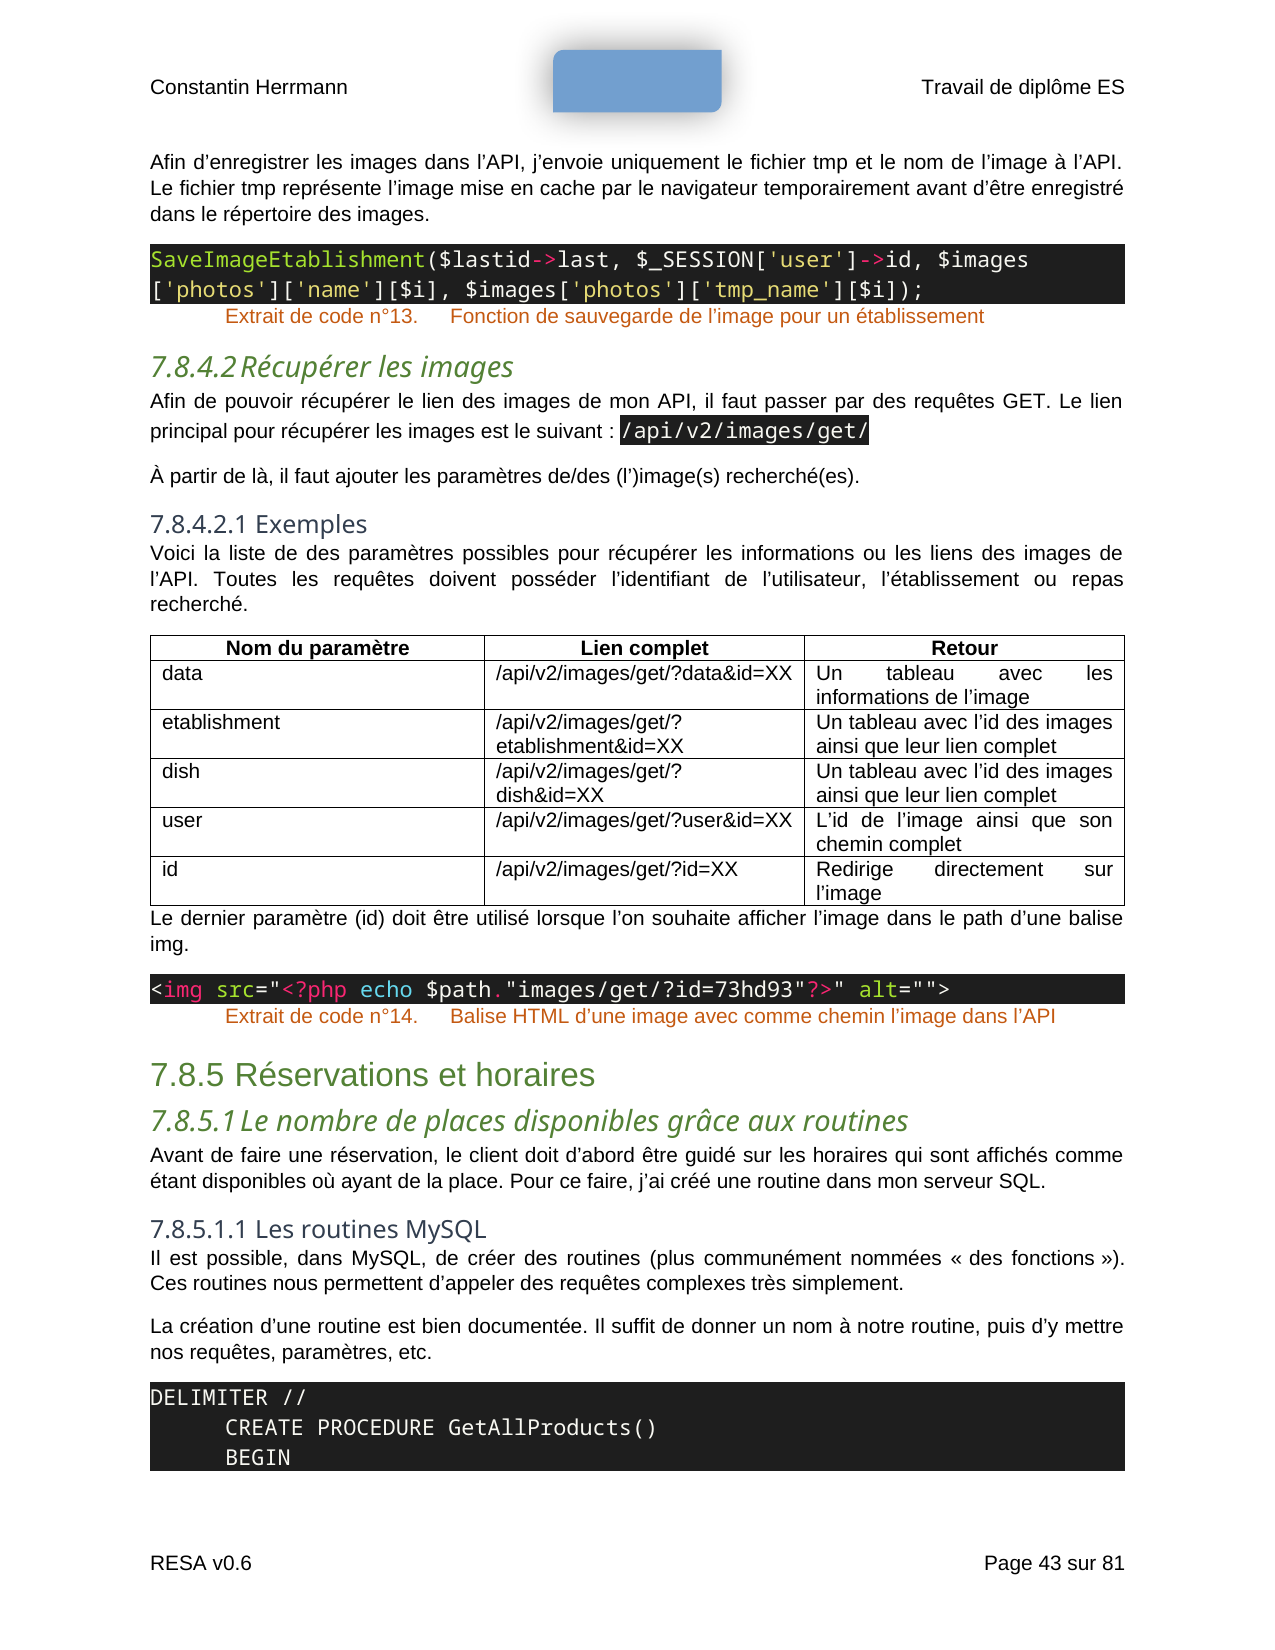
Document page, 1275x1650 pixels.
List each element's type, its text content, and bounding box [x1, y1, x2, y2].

table_cell id [151, 857, 484, 904]
table_cell Un tableau avec l’id des images ainsi que leur lien complet [805, 759, 1124, 807]
subtitle Exemples [150, 507, 1125, 541]
table_cell Un tableau avec les informations de l’image [805, 661, 1124, 709]
text Afin d’enregistrer les images dans l’API, j’envoie uniquement le fichier tmp et le nom de l’image à l’API. Le fichier tmp représente l’image mise en cache par le navigateur temporairement avant d’être enregistré dans le répertoire des images. [150, 150, 1125, 226]
text <img src="<?php echo $path."images/get/?id=73hd93"?>" alt=""> [150, 974, 1125, 1004]
table_cell /api/v2/images/get/? etablishment&id=XX [485, 710, 804, 758]
text Fonction de sauvegarde de l’image pour un établissement [225, 304, 1125, 328]
table_cell Redirige directement sur l’image [805, 857, 1124, 904]
text Le dernier paramètre (id) doit être utilisé lorsque l’on souhaite afficher l’image dans le path d’une balise img. [150, 906, 1125, 955]
subtitle Récupérer les images [150, 346, 1125, 386]
table_header Lien complet [485, 636, 804, 660]
text BEGIN [150, 1442, 1125, 1471]
table_cell etablishment [151, 710, 484, 758]
table_cell /api/v2/images/get/? dish&id=XX [485, 759, 804, 807]
table_cell /api/v2/images/get/?user&id=XX [485, 808, 804, 856]
text La création d’une routine est bien documentée. Il suffit de donner un nom à notre routine, puis d’y mettre nos requêtes, paramètres, etc. [150, 1314, 1125, 1363]
table_cell L’id de l’image ainsi que son chemin complet [805, 808, 1124, 856]
table_header Nom du paramètre [151, 636, 484, 660]
subtitle Les routines MySQL [150, 1211, 1125, 1245]
text Il est possible, dans MySQL, de créer des routines (plus communément nommées « des fonctions »). Ces routines nous permettent d’appeler des requêtes complexes très simplement. [150, 1245, 1125, 1295]
table_cell /api/v2/images/get/?data&id=XX [485, 661, 804, 709]
text Voici la liste de des paramètres possibles pour récupérer les informations ou les liens des images de l’API. Toutes les requêtes doivent posséder l’identifiant de l’utilisateur, l’établissement ou repas recherché. [150, 541, 1125, 616]
text Avant de faire une réservation, le client doit d’abord être guidé sur les horaires qui sont affichés comme étant disponibles où ayant de la place. Pour ce faire, j’ai créé une routine dans mon serveur SQL. [150, 1143, 1125, 1193]
table_cell user [151, 808, 484, 856]
text Balise HTML d’une image avec comme chemin l’image dans l’API [225, 1004, 1125, 1028]
text SaveImageEtablishment($lastid->last, $_SESSION['user']->id, $images['photos']['name'][$i], $images['photos']['tmp_name'][$i]); [150, 244, 1125, 304]
text Afin de pouvoir récupérer le lien des images de mon API, il faut passer par des requêtes GET. Le lien principal pour récupérer les images est le suivant : /api/v2/images/get/ [150, 389, 1125, 445]
table_cell /api/v2/images/get/?id=XX [485, 857, 804, 904]
table_cell dish [151, 759, 484, 807]
subtitle Le nombre de places disponibles grâce aux routines [150, 1100, 1125, 1140]
text DELIMITER // [150, 1382, 1125, 1412]
table_header Retour [805, 636, 1124, 660]
table_cell Un tableau avec l’id des images ainsi que leur lien complet [805, 710, 1124, 758]
table_cell data [151, 661, 484, 709]
text À partir de là, il faut ajouter les paramètres de/des (l’)image(s) recherché(es). [150, 464, 1125, 488]
text CREATE PROCEDURE GetAllProducts() [150, 1412, 1125, 1442]
text Réservations et horaires [150, 1054, 1125, 1093]
